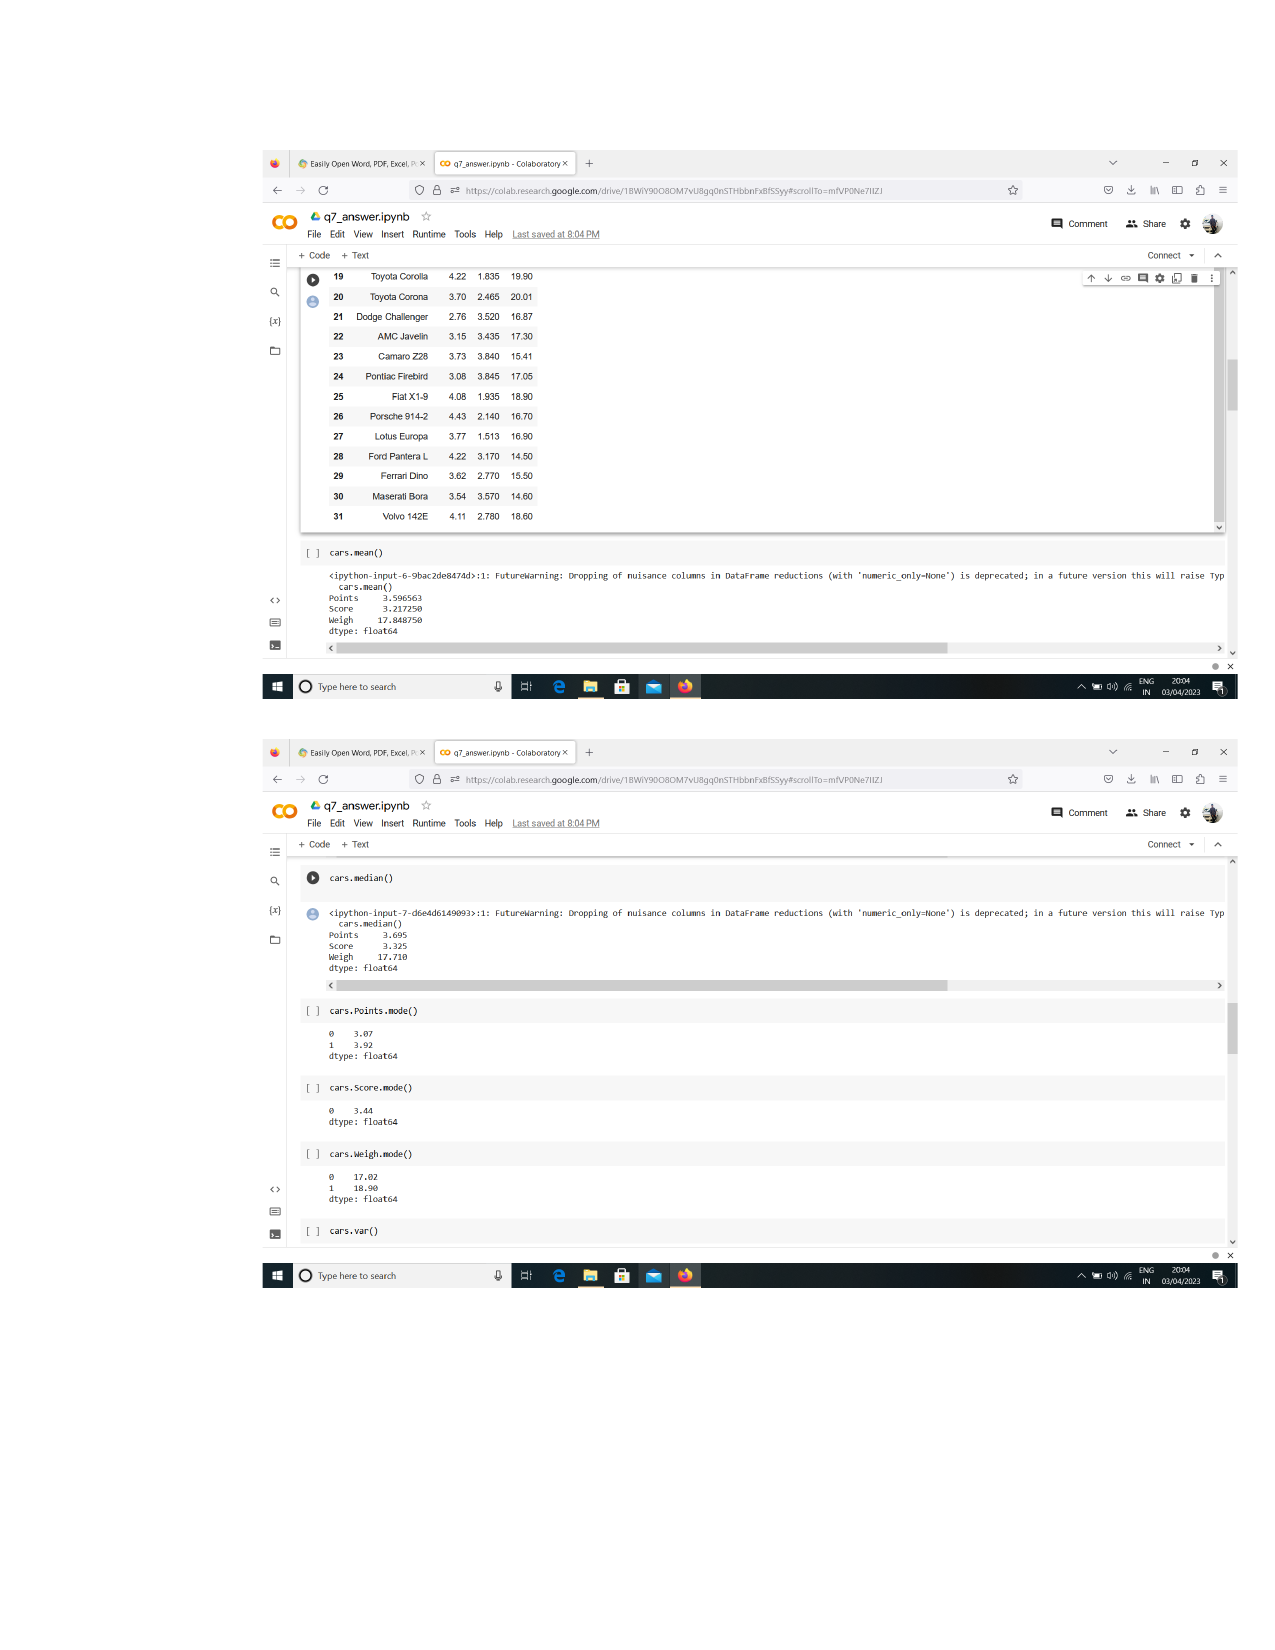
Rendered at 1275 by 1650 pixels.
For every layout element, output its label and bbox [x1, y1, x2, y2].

picture [262, 150, 1238, 699]
picture [262, 739, 1238, 1288]
